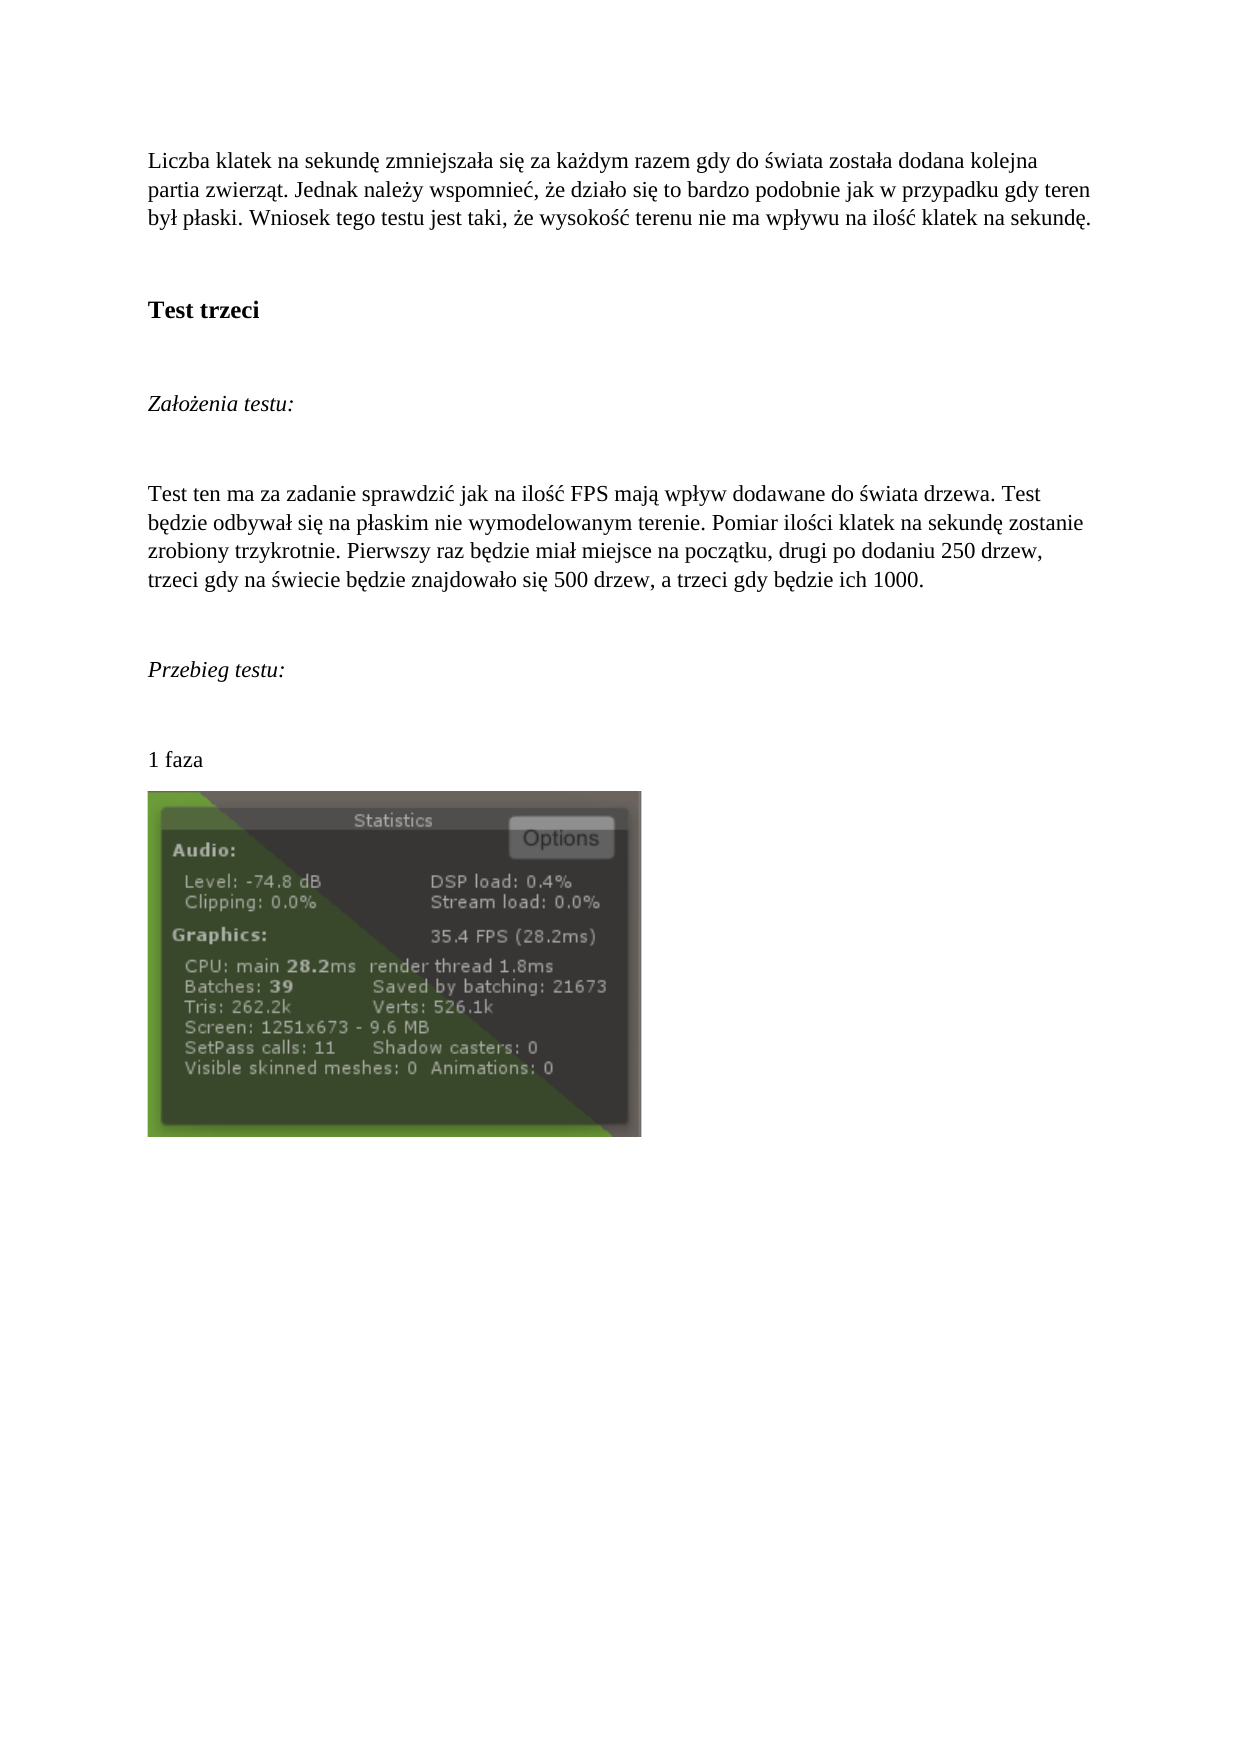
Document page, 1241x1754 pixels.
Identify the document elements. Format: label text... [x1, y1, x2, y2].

text Test ten ma za zadanie sprawdzić jak na ilość FPS mają wpływ dodawane do świata drzewa. Test będzie odbywał się na płaskim nie wymodelowanym terenie. Pomiar ilości klatek na sekundę zostanie zrobiony trzykrotnie. Pierwszy raz będzie miał miejsce na początku, drugi po dodaniu 250 drzew, trzeci gdy na świecie będzie znajdowało się 500 drzew, a trzeci gdy będzie ich 1000. [148, 480, 1093, 592]
picture [147, 791, 642, 1137]
text Liczba klatek na sekundę zmniejszała się za każdym razem gdy do świata została dodana kolejna partia zwierząt. Jednak należy wspomnieć, że działo się to bardzo podobnie jak w przypadku gdy teren był płaski. Wniosek tego testu jest taki, że wysokość terenu nie ma wpływu na ilość klatek na sekundę. [148, 148, 1093, 231]
text Test trzeci [148, 295, 1093, 323]
text Założenia testu: [148, 390, 1093, 416]
text Przebieg testu: [148, 656, 1093, 682]
text 1 faza [148, 746, 1093, 772]
